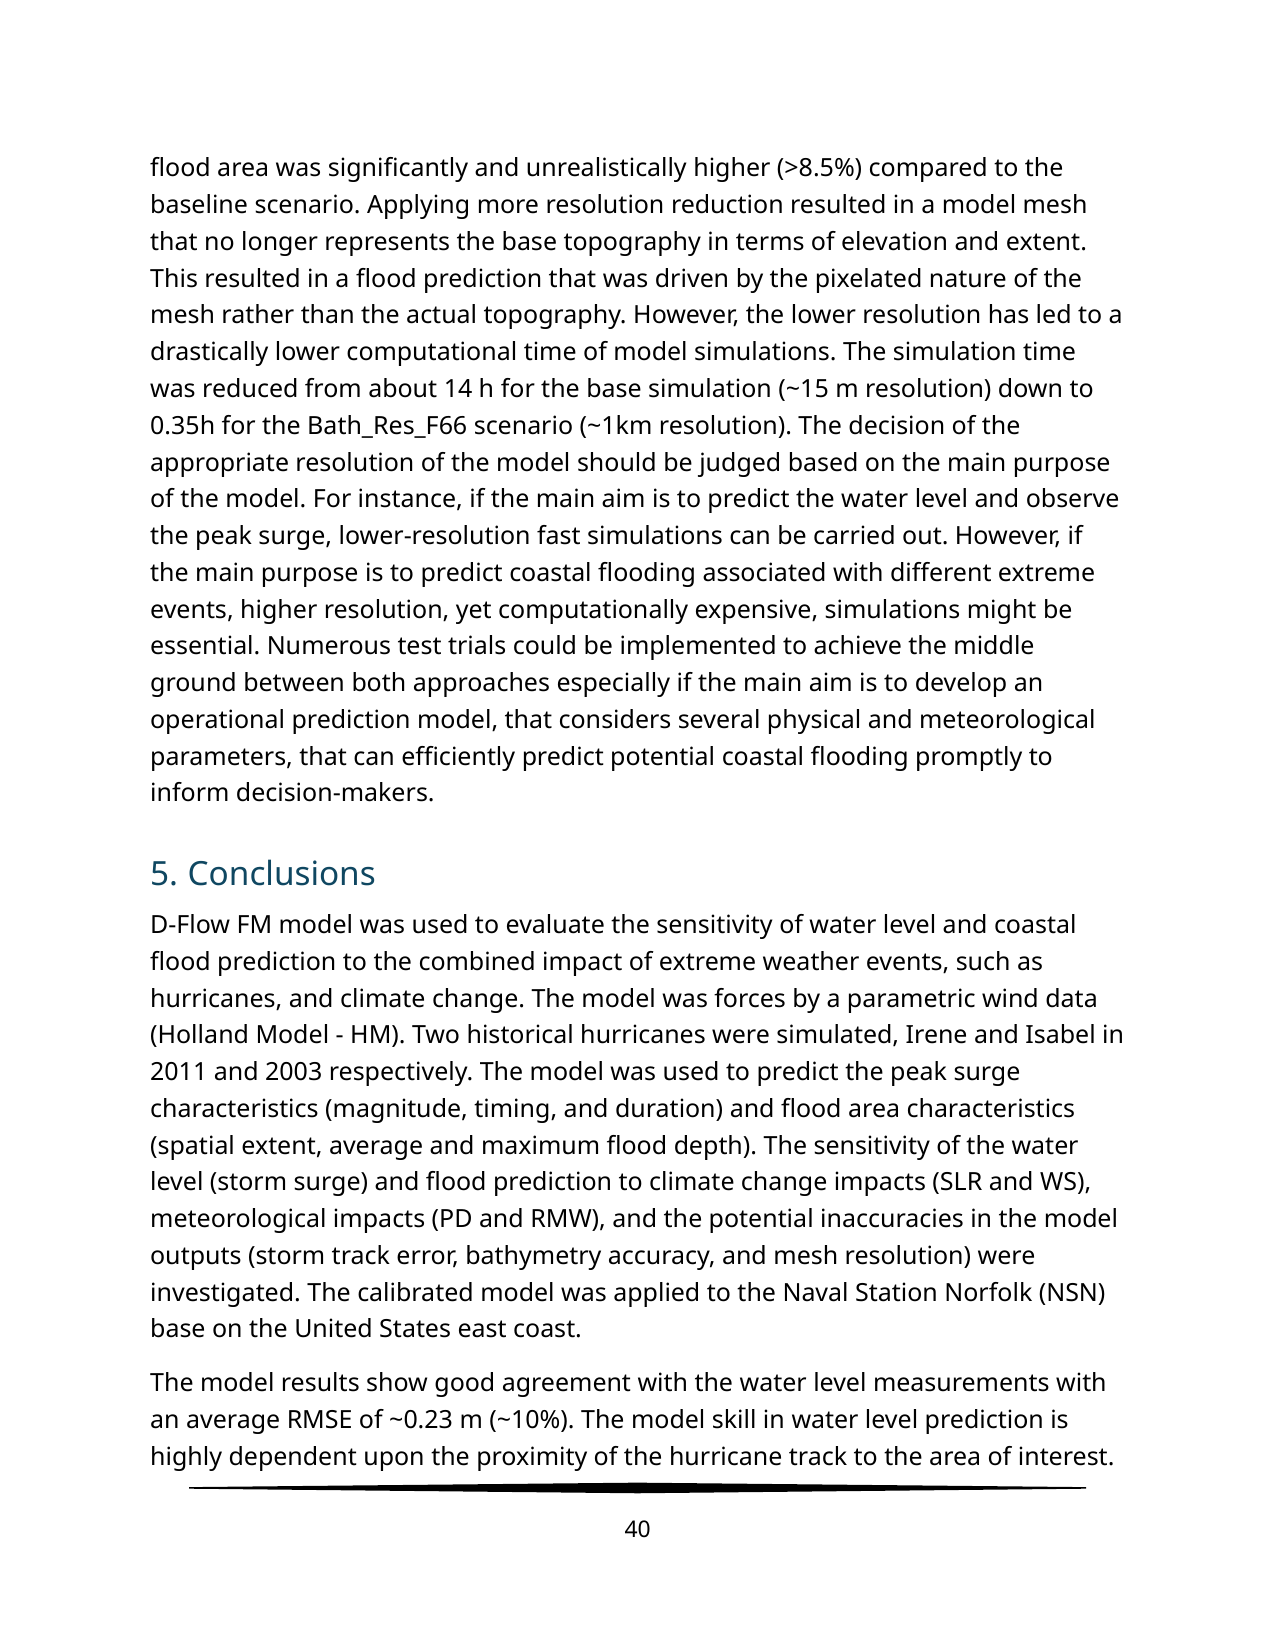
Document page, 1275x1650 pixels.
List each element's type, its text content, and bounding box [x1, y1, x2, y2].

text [150, 1364, 1125, 1472]
subtitle Conclusions [150, 849, 1125, 895]
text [150, 150, 1125, 809]
text D-Flow FM model was used to evaluate the sensitivity of water level and coastal flood prediction to the combined impact of extreme weather events, such as hurricanes, and climate change. The model was forces by a parametric wind data (Holland Model - HM). Two historical hurricanes were simulated, Irene and Isabel in 2011 and 2003 respectively. The model was used to predict the peak surge characteristics (magnitude, timing, and duration) and flood area characteristics (spatial extent, average and maximum flood depth). The sensitivity of the water level (storm surge) and flood prediction to climate change impacts (SLR and WS), meteorological impacts (PD and RMW), and the potential inaccuracies in the model outputs (storm track error, bathymetry accuracy, and mesh resolution) were investigated. The calibrated model was applied to the Naval Station Norfolk (NSN) base on the United States east coast. [150, 907, 1125, 1345]
